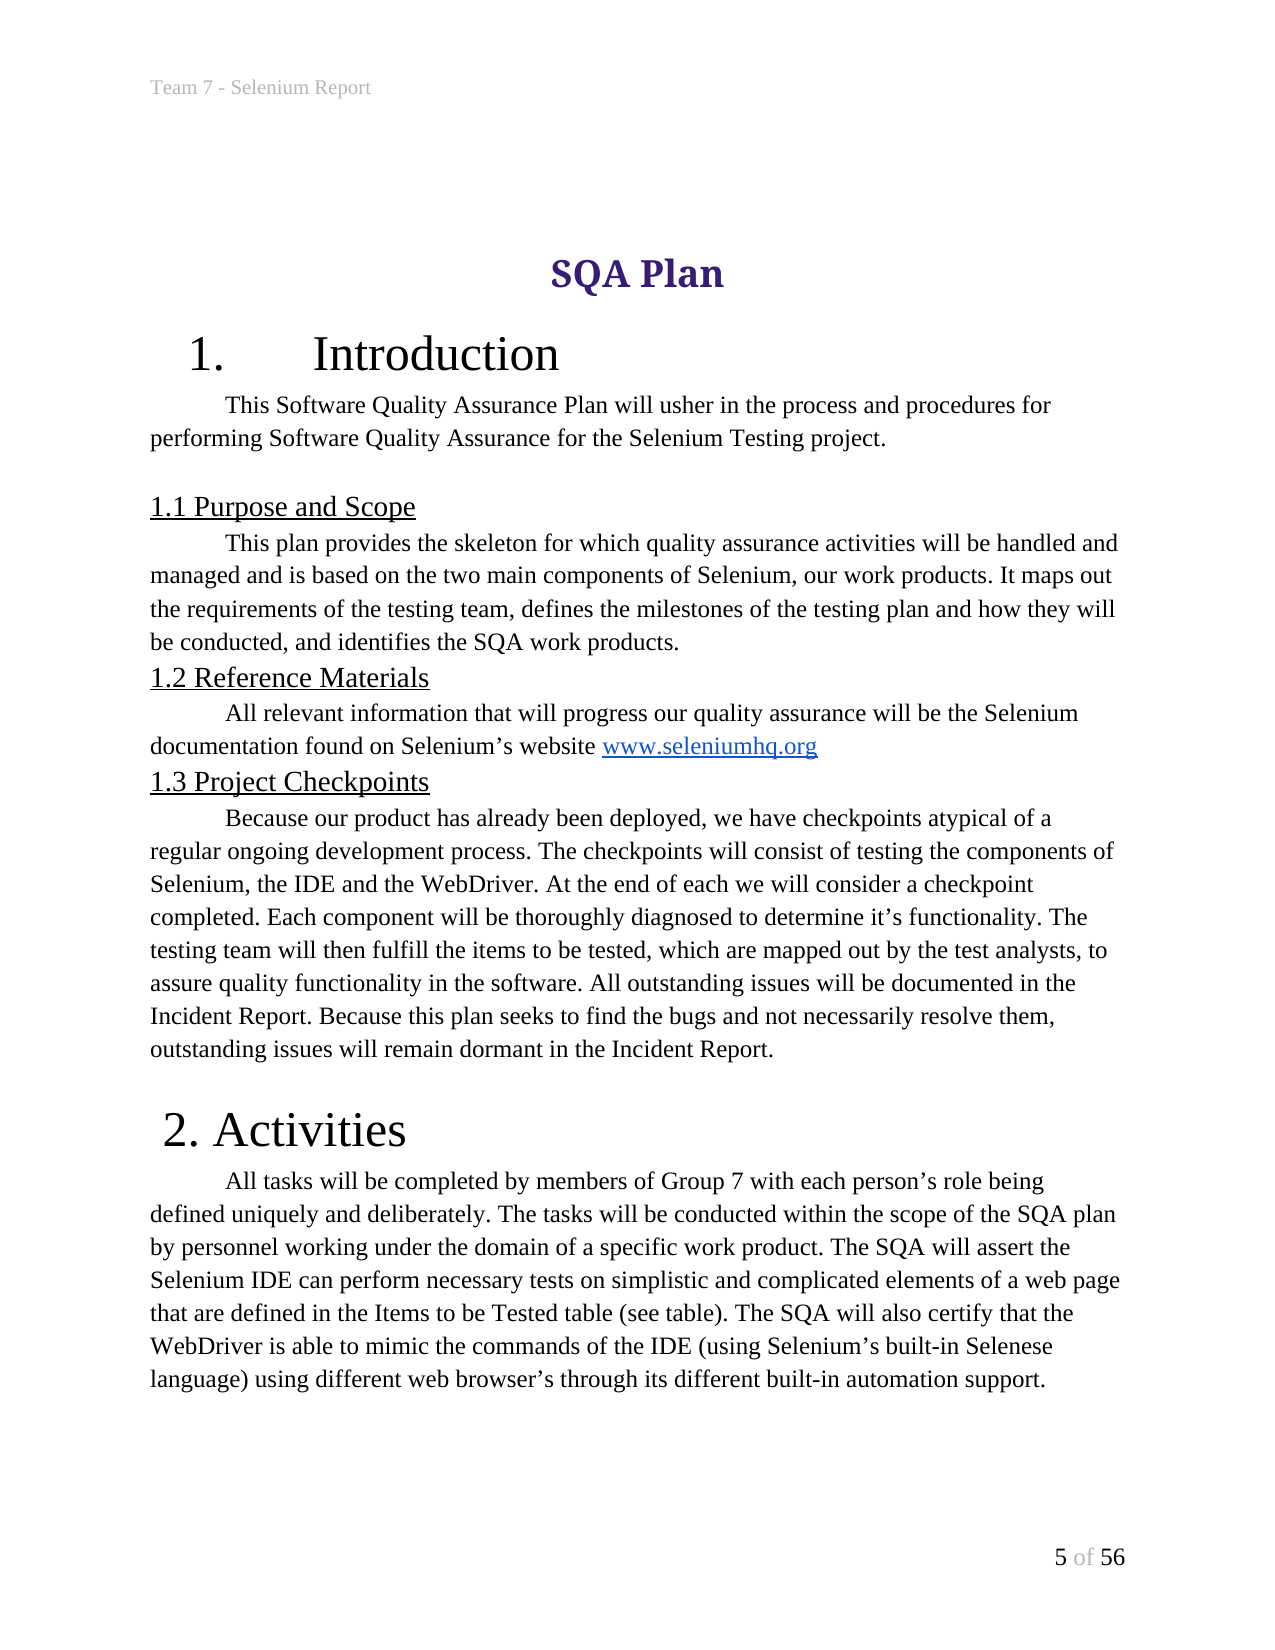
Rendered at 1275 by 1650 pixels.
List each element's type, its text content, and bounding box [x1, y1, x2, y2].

text 1.1 Purpose and Scope [150, 489, 1125, 523]
text This plan provides the skeleton for which quality assurance activities will be handled and managed and is based on the two main components of Selenium, our work products. It maps out the requirements of the testing team, defines the milestones of the testing plan and how they will be conducted, and identifies the SQA work products. [150, 528, 1125, 655]
text All tasks will be completed by members of Group 7 with each person’s role being defined uniquely and deliberately. The tasks will be conducted within the scope of the SQA plan by personnel working under the domain of a specific work product. The SQA will assert the Selenium IDE can perform necessary tests on simplistic and complicated elements of a web page that are defined in the Items to be Tested table (see table). The SQA will also certify that the WebDriver is able to mimic the commands of the IDE (using Selenium’s built-in Selenese language) using different web browser’s through its different built-in automation support. [150, 1166, 1125, 1393]
text This Software Quality Assurance Plan will usher in the process and procedures for performing Software Quality Assurance for the Selenium Testing project. [150, 390, 1125, 452]
list Introduction [187, 324, 1125, 381]
text 1.3 Project Checkpoints [150, 764, 1125, 798]
text 1.2 Reference Materials [150, 660, 1125, 693]
text All relevant information that will progress our quality assurance will be the Selenium documentation found on Selenium’s website www.seleniumhq.org [150, 698, 1125, 760]
subtitle SQA Plan [150, 247, 1125, 298]
text 2. Activities [150, 1100, 1125, 1157]
text Because our product has already been deployed, we have checkpoints atypical of a regular ongoing development process. The checkpoints will consist of testing the components of Selenium, the IDE and the WebDriver. At the end of each we will consider a checkpoint completed. Each component will be thoroughly diagnosed to determine it’s functionality. The testing team will then fulfill the items to be tested, which are mapped out by the test analysts, to assure quality functionality in the software. All outstanding issues will be documented in the Incident Report. Because this plan seeks to find the bugs and not necessarily resolve them, outstanding issues will remain dormant in the Incident Report. [150, 803, 1125, 1063]
